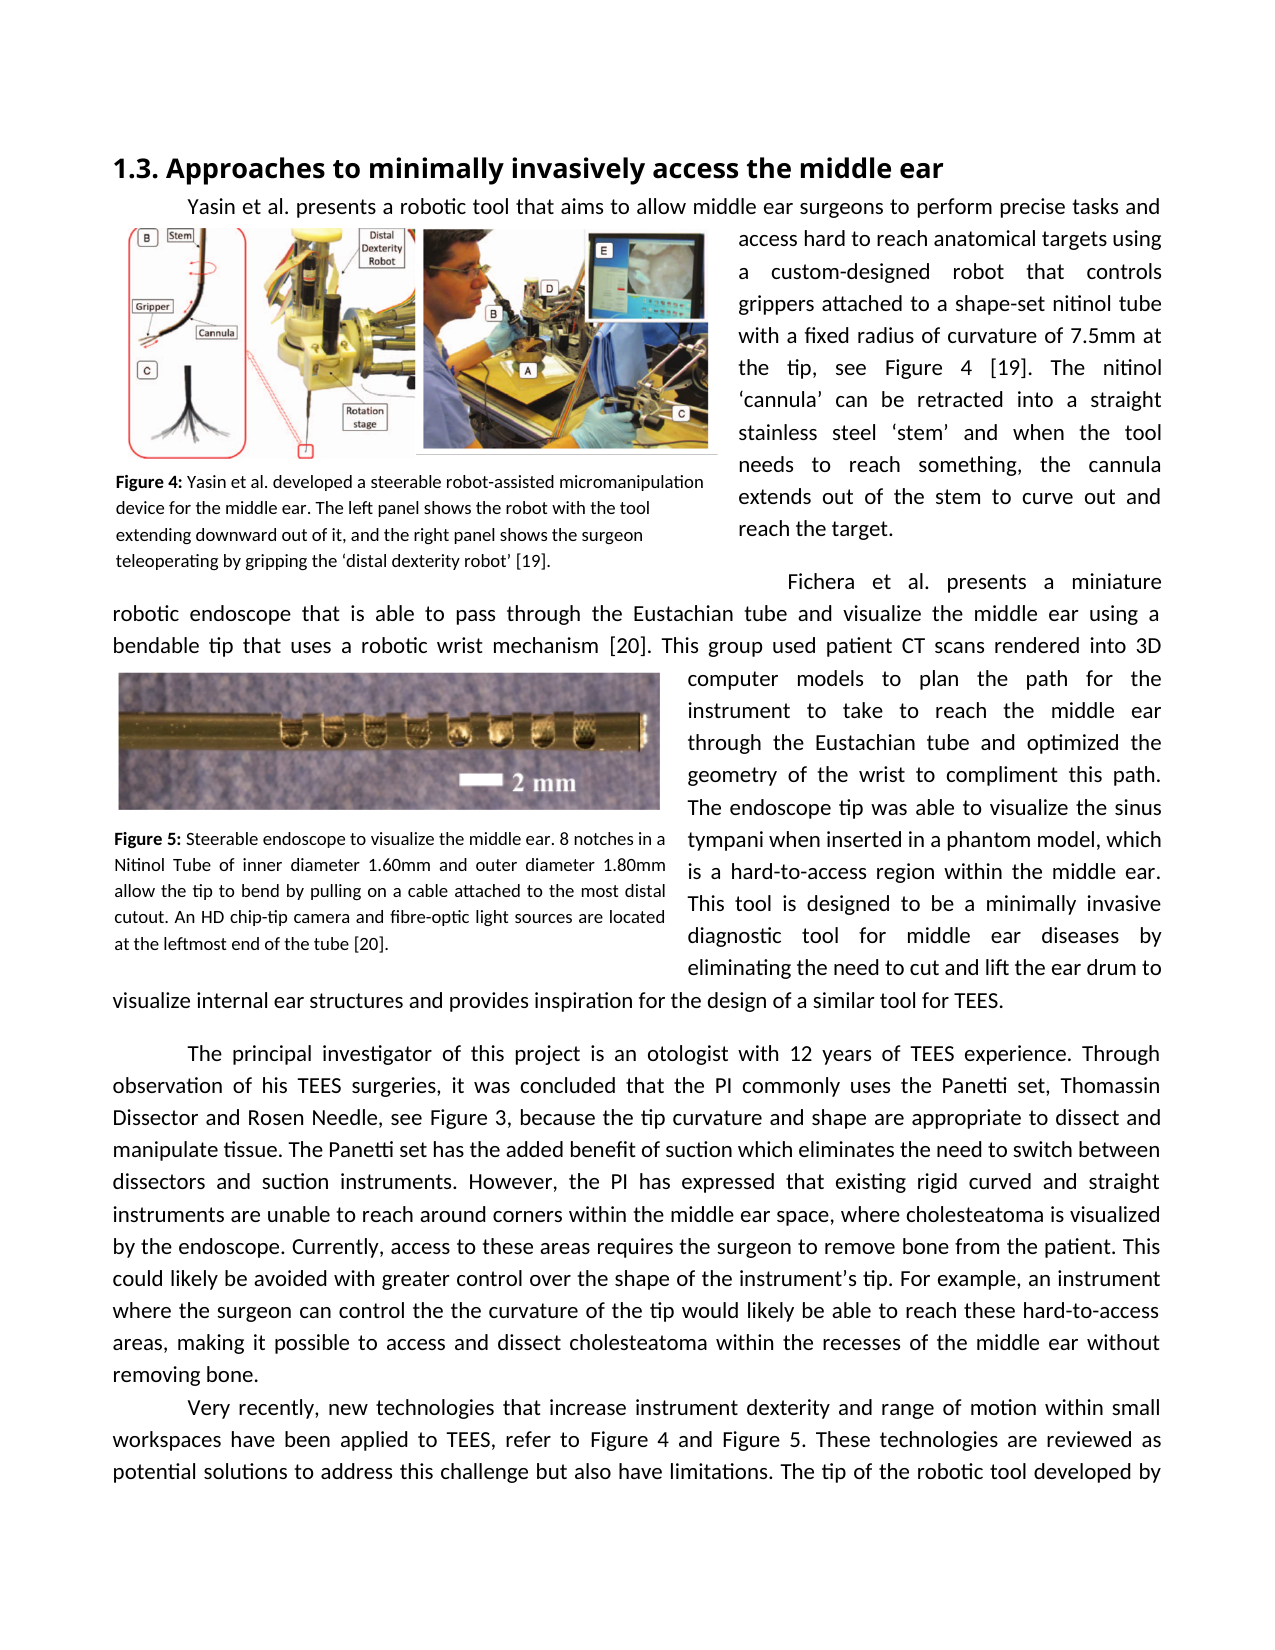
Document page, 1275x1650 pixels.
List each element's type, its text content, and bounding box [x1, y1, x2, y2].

text Fichera et al. presents a miniature robotic endoscope that is able to pass through the Eustachian tube and visualize the middle ear using a bendable tip that uses a robotic wrist mechanism [20]. This group used patient CT scans rendered into 3D computer models to plan the path for the instrument to take to reach the middle ear through the Eustachian tube and optimized the geometry of the wrist to compliment this path. The endoscope tip was able to visualize the sinus tympani when inserted in a phantom model, which is a hard-to-access region within the middle ear. This tool is designed to be a minimally invasive diagnostic tool for middle ear diseases by eliminating the need to cut and lift the ear drum to visualize internal ear structures and provides inspiration for the design of a similar tool for TEES. [112, 567, 1162, 1014]
picture [114, 667, 667, 817]
picture [113, 221, 718, 461]
subtitle 1.3. Approaches to minimally invasively access the middle ear [112, 150, 1162, 187]
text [112, 1393, 1162, 1485]
